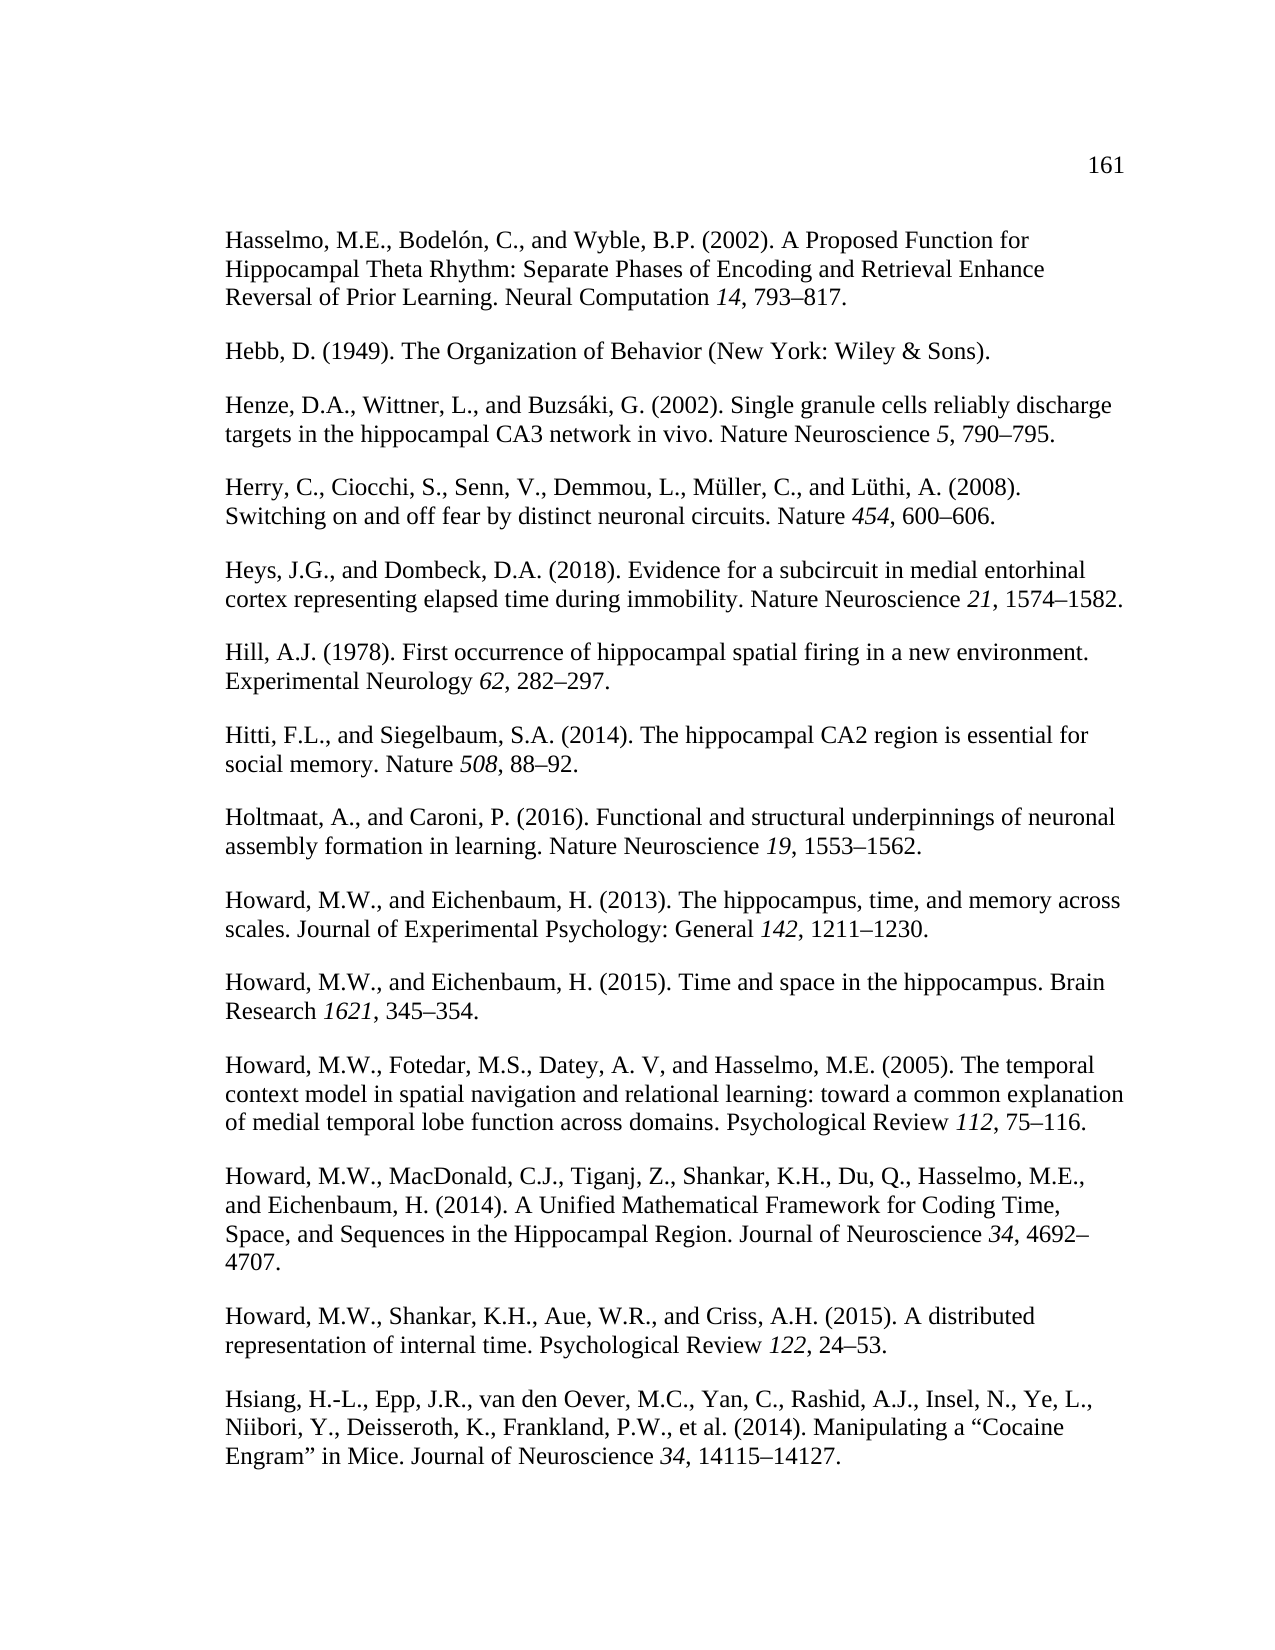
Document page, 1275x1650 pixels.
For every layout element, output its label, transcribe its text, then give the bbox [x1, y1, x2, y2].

text Hsiang, H.-L., Epp, J.R., van den Oever, M.C., Yan, C., Rashid, A.J., Insel, N., Ye, L., Niibori, Y., Deisseroth, K., Frankland, P.W., et al. (2014). Manipulating a “Cocaine Engram” in Mice. Journal of Neuroscience 34, 14115–14127. [225, 1384, 1125, 1470]
text Hasselmo, M.E., Bodelón, C., and Wyble, B.P. (2002). A Proposed Function for Hippocampal Theta Rhythm: Separate Phases of Encoding and Retrieval Enhance Reversal of Prior Learning. Neural Computation 14, 793–817. [225, 225, 1125, 311]
text Hebb, D. (1949). The Organization of Behavior (New York: Wiley & Sons). [225, 336, 1125, 365]
text Howard, M.W., MacDonald, C.J., Tiganj, Z., Shankar, K.H., Du, Q., Hasselmo, M.E., and Eichenbaum, H. (2014). A Unified Mathematical Framework for Coding Time, Space, and Sequences in the Hippocampal Region. Journal of Neuroscience 34, 4692–4707. [225, 1161, 1125, 1276]
text Howard, M.W., Shankar, K.H., Aue, W.R., and Criss, A.H. (2015). A distributed representation of internal time. Psychological Review 122, 24–53. [225, 1301, 1125, 1359]
text Heys, J.G., and Dombeck, D.A. (2018). Evidence for a subcircuit in medial entorhinal cortex representing elapsed time during immobility. Nature Neuroscience 21, 1574–1582. [225, 555, 1125, 612]
text Holtmaat, A., and Caroni, P. (2016). Functional and structural underpinnings of neuronal assembly formation in learning. Nature Neuroscience 19, 1553–1562. [225, 802, 1125, 860]
text Henze, D.A., Wittner, L., and Buzsáki, G. (2002). Single granule cells reliably discharge targets in the hippocampal CA3 network in vivo. Nature Neuroscience 5, 790–795. [225, 390, 1125, 447]
text Howard, M.W., and Eichenbaum, H. (2013). The hippocampus, time, and memory across scales. Journal of Experimental Psychology: General 142, 1211–1230. [225, 885, 1125, 942]
text Hitti, F.L., and Siegelbaum, S.A. (2014). The hippocampal CA2 region is essential for social memory. Nature 508, 88–92. [225, 720, 1125, 777]
text Hill, A.J. (1978). First occurrence of hippocampal spatial firing in a new environment. Experimental Neurology 62, 282–297. [225, 637, 1125, 695]
text Herry, C., Ciocchi, S., Senn, V., Demmou, L., Müller, C., and Lüthi, A. (2008). Switching on and off fear by distinct neuronal circuits. Nature 454, 600–606. [225, 472, 1125, 530]
text Howard, M.W., Fotedar, M.S., Datey, A. V, and Hasselmo, M.E. (2005). The temporal context model in spatial navigation and relational learning: toward a common explanation of medial temporal lobe function across domains. Psychological Review 112, 75–116. [225, 1050, 1125, 1136]
text Howard, M.W., and Eichenbaum, H. (2015). Time and space in the hippocampus. Brain Research 1621, 345–354. [225, 967, 1125, 1025]
